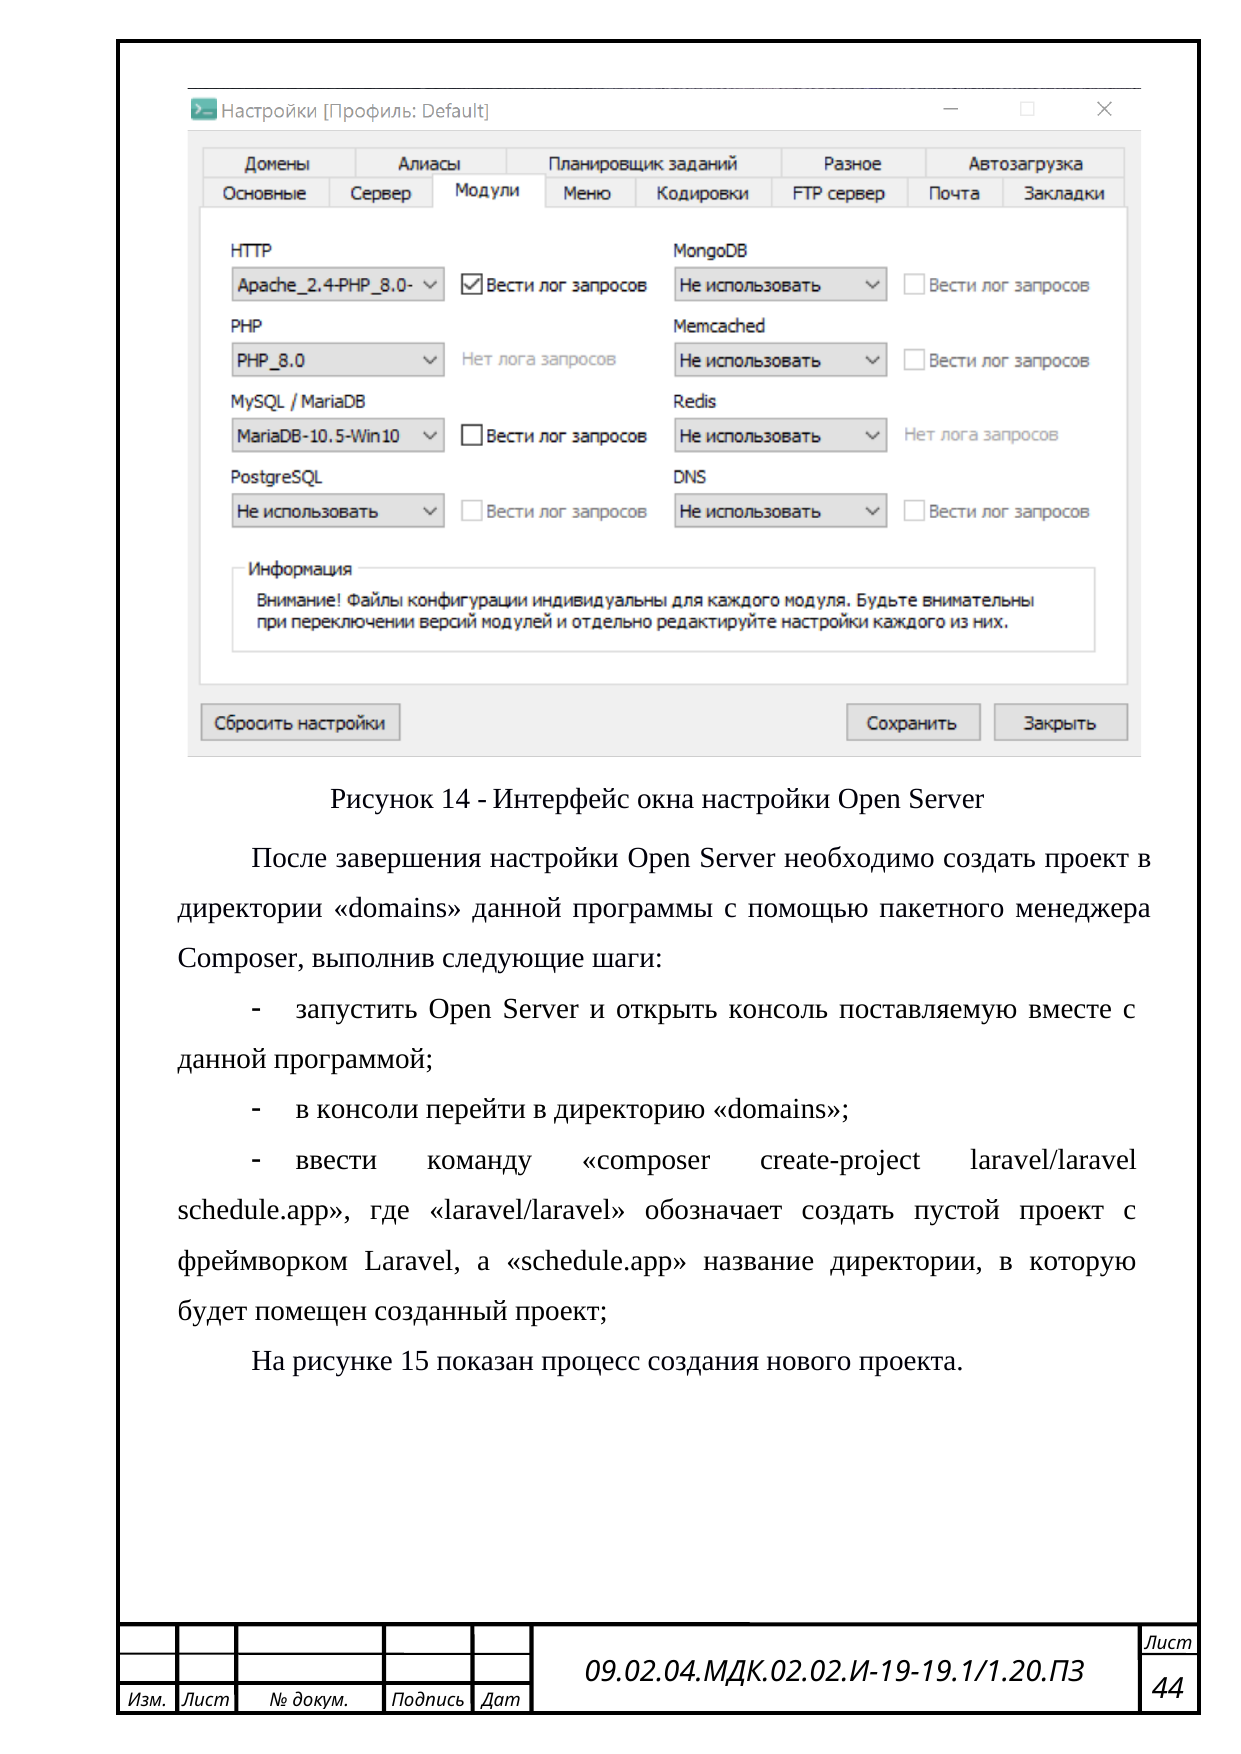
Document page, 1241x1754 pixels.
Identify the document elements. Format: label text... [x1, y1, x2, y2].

list запустить Open Server и открыть консоль поставляемую вместе с данной программой; [177, 991, 1137, 1075]
list в консоли перейти в директорию «domains»; [177, 1091, 1137, 1125]
list ввести команду «composer create-project laravel/laravel schedule.app», где «laravel/laravel» обозначает создать пустой проект с фреймворком Laravel, а «schedule.app» название директории, в которую будет помещен созданный проект; [177, 1142, 1137, 1326]
text На рисунке 15 показан процесс создания нового проекта. [177, 1343, 1152, 1377]
text Интерфейс окна настройки Open Server [177, 781, 1137, 815]
picture [187, 88, 1142, 757]
text После завершения настройки Open Server необходимо создать проект в директории «domains» данной программы с помощью пакетного менеджера Composer, выполнив следующие шаги: [177, 840, 1152, 974]
